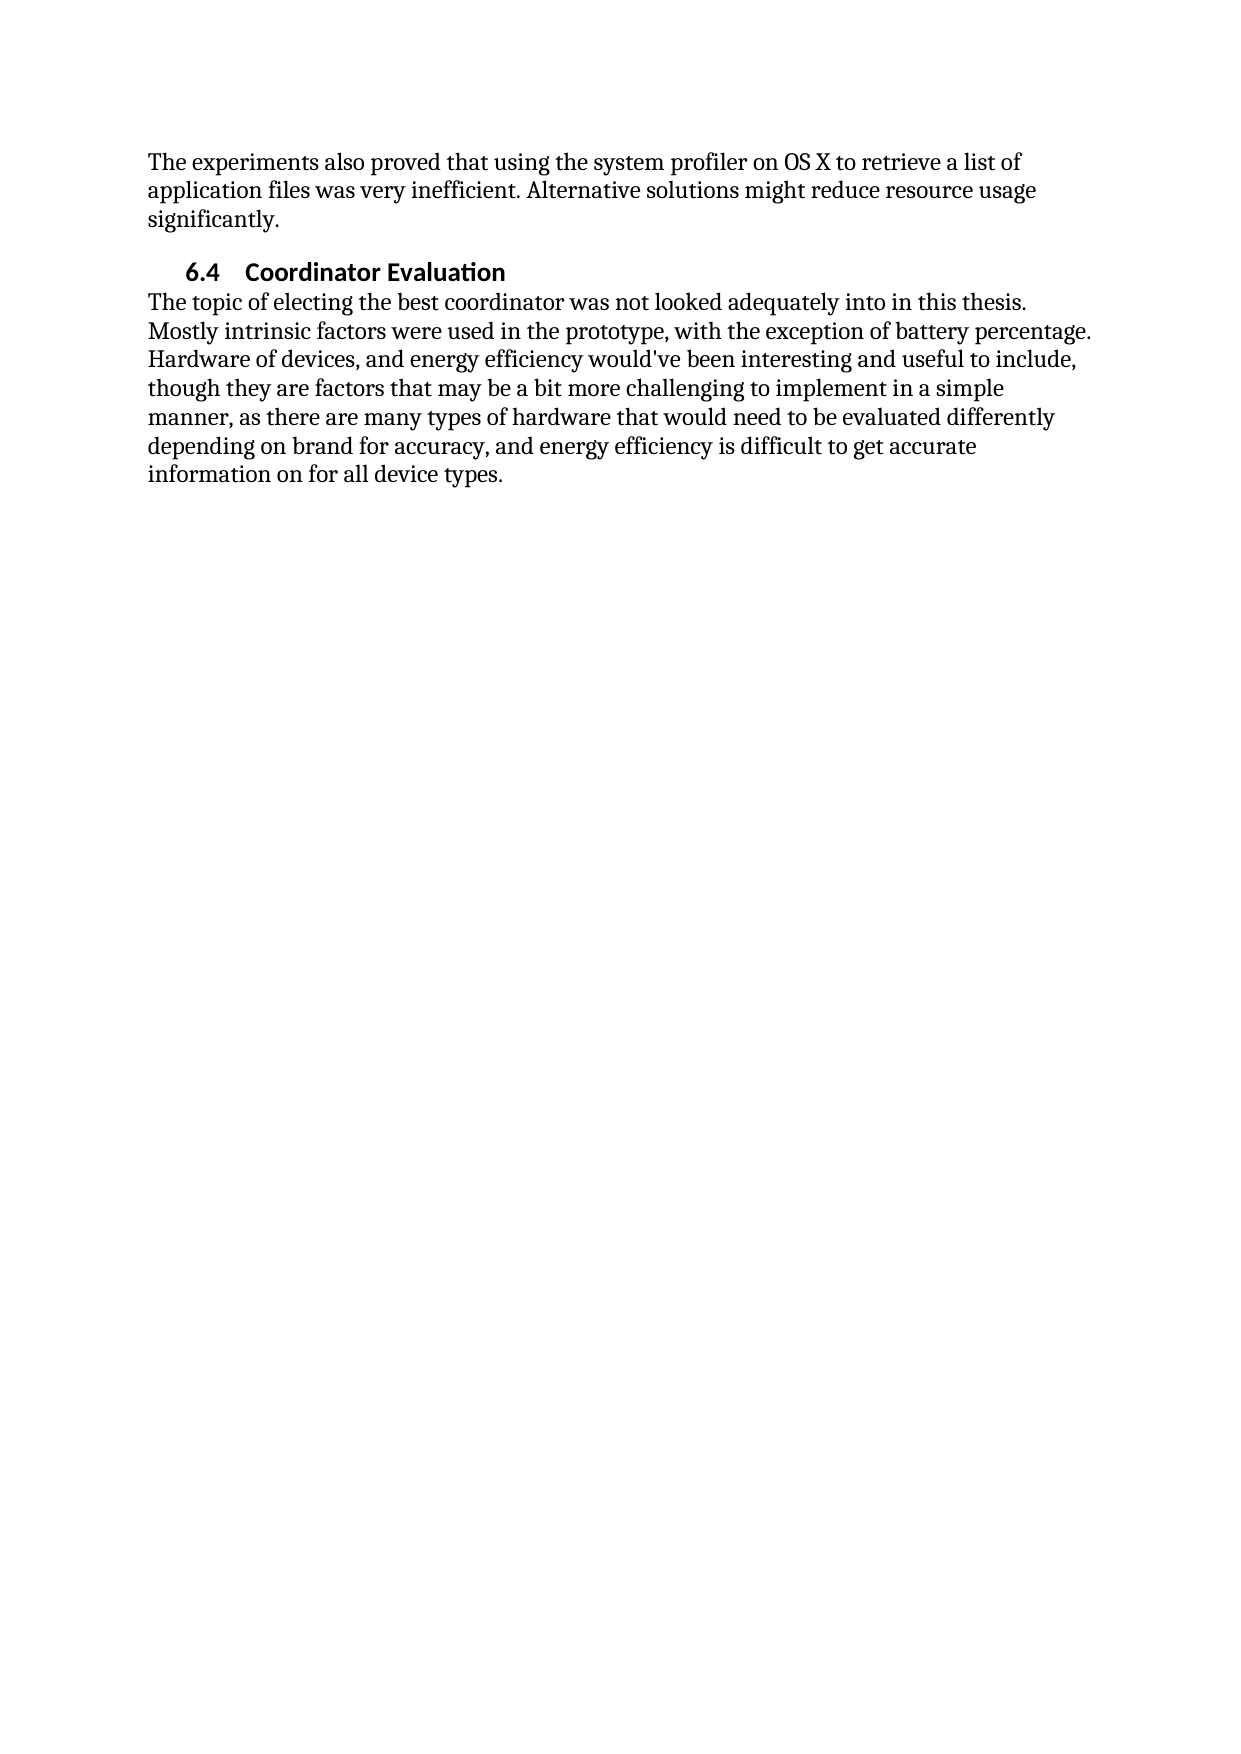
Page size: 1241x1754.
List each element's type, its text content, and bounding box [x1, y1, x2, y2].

text The experiments also proved that using the system profiler on OS X to retrieve a list of application files was very inefficient. Alternative solutions might reduce resource usage significantly. [148, 148, 1092, 234]
subtitle Coordinator Evaluation [185, 255, 1092, 288]
text The topic of electing the best coordinator was not looked adequately into in this thesis. Mostly intrinsic factors were used in the prototype, with the exception of battery percentage. Hardware of devices, and energy efficiency would've been interesting and useful to include, though they are factors that may be a bit more challenging to implement in a simple manner, as there are many types of hardware that would need to be evaluated differently depending on brand for accuracy, and energy efficiency is difficult to get accurate information on for all device types. [148, 288, 1092, 489]
